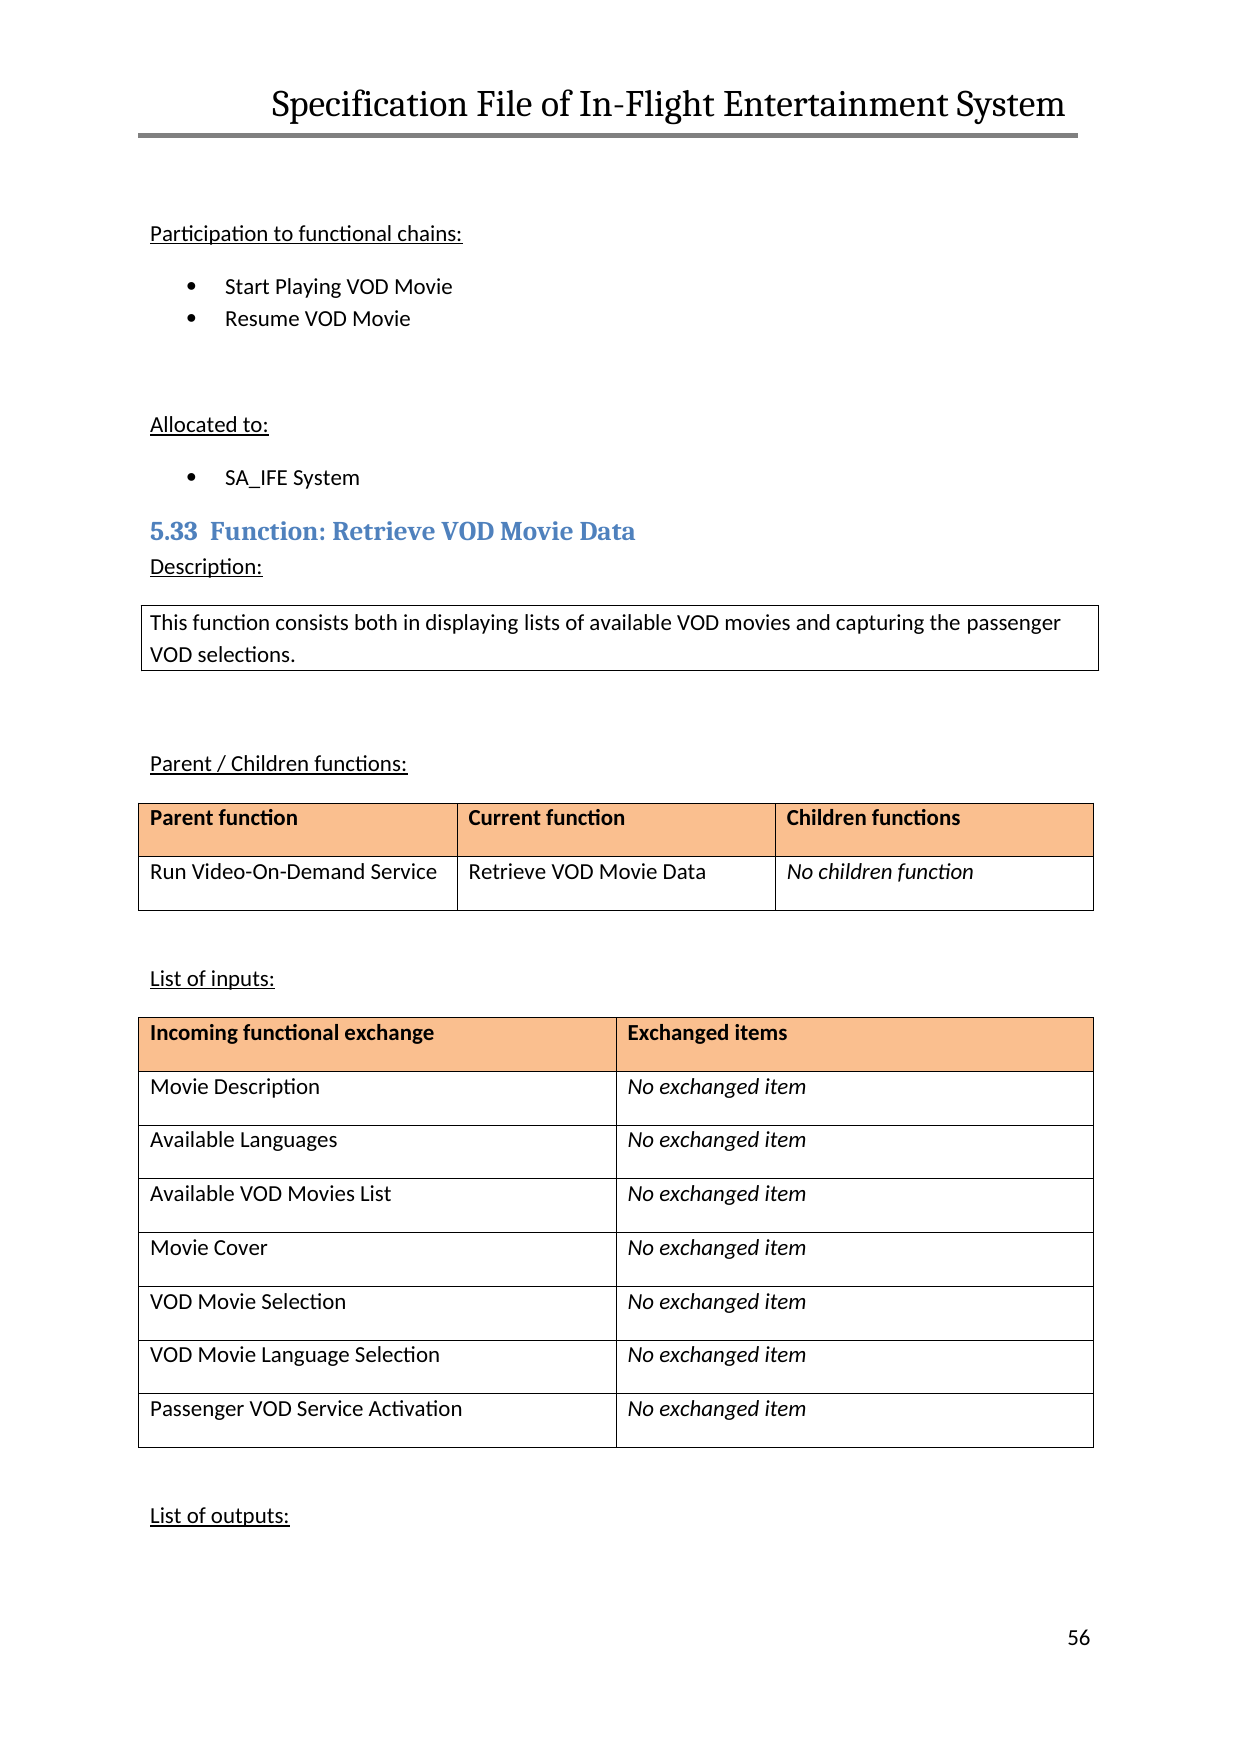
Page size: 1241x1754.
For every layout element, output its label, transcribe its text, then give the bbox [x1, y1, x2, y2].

list Resume VOD Movie [187, 304, 1090, 332]
table_header No exchanged item [617, 1126, 1093, 1178]
subtitle Function: Retrieve VOD Movie Data [150, 516, 1090, 547]
table_header No exchanged item [617, 1287, 1093, 1339]
table_header No exchanged item [617, 1179, 1093, 1232]
table_header No exchanged item [617, 1341, 1093, 1393]
text Participation to functional chains: [150, 219, 1090, 247]
table_header Available Languages [139, 1126, 616, 1178]
table_cell No children function [776, 857, 1093, 910]
table_header No exchanged item [617, 1233, 1093, 1286]
table_header Children functions [776, 804, 1093, 856]
table_header Current function [458, 804, 775, 856]
text List of inputs: [150, 964, 1090, 992]
table_header No exchanged item [617, 1072, 1093, 1124]
list SA_IFE System [187, 463, 1090, 491]
table_header Available VOD Movies List [139, 1179, 616, 1232]
table_header Incoming functional exchange [139, 1018, 616, 1071]
table_cell Retrieve VOD Movie Data [458, 857, 775, 910]
table_header VOD Movie Language Selection [139, 1341, 616, 1393]
table_header Exchanged items [617, 1018, 1093, 1071]
text List of outputs: [150, 1501, 1090, 1529]
table_header Parent function [139, 804, 457, 856]
table_header Passenger VOD Service Activation [139, 1394, 616, 1447]
table_header Movie Cover [139, 1233, 616, 1286]
table_header VOD Movie Selection [139, 1287, 616, 1339]
text Parent / Children functions: [150, 749, 1090, 777]
text Allocated to: [150, 410, 1090, 438]
table_header No exchanged item [617, 1394, 1093, 1447]
list Start Playing VOD Movie [187, 272, 1090, 300]
table_cell Run Video-On-Demand Service [139, 857, 457, 910]
text Description: [150, 552, 1090, 580]
text This function consists both in displaying lists of available VOD movies and capturing the passenger VOD selections. [142, 606, 1098, 670]
table_header Movie Description [139, 1072, 616, 1124]
